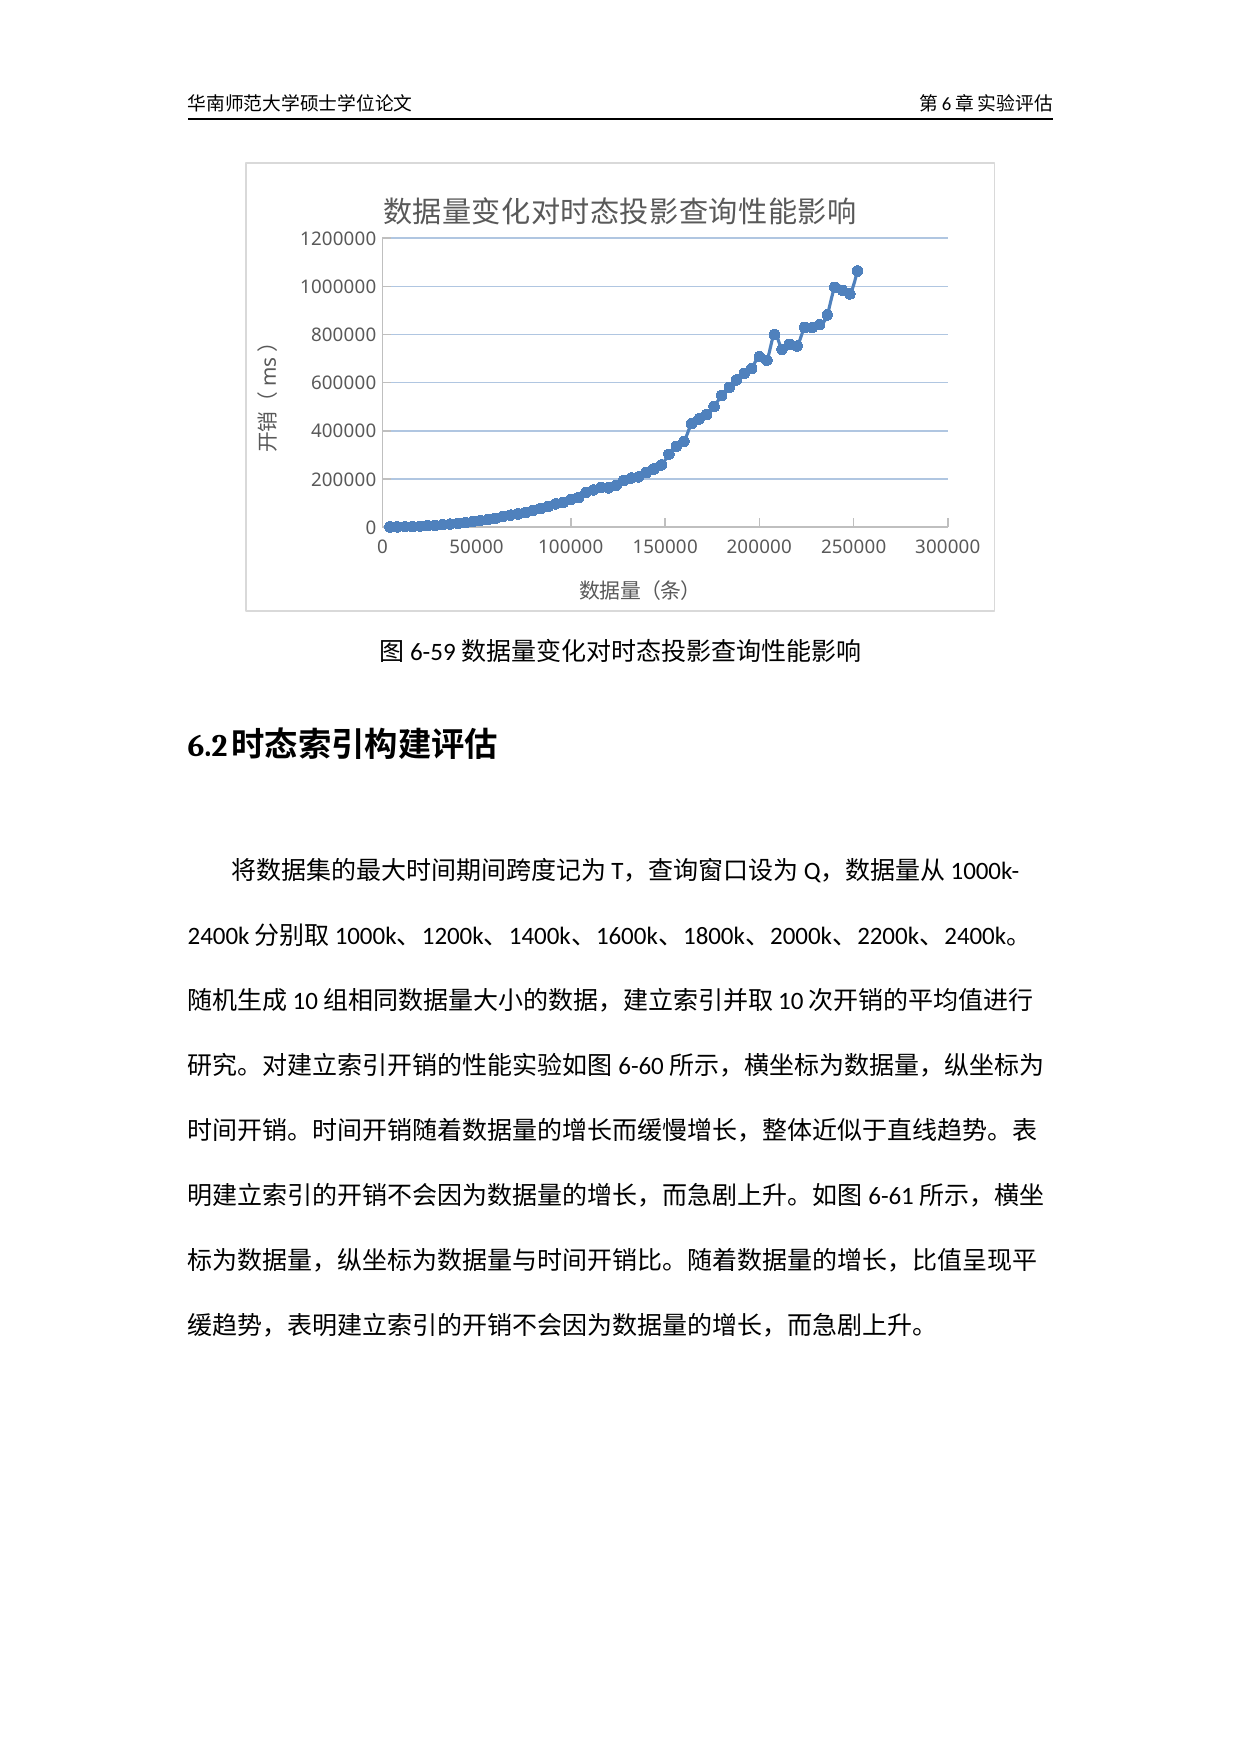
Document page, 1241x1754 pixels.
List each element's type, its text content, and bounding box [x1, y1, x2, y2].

subtitle 时态索引构建评估 [187, 709, 1053, 774]
